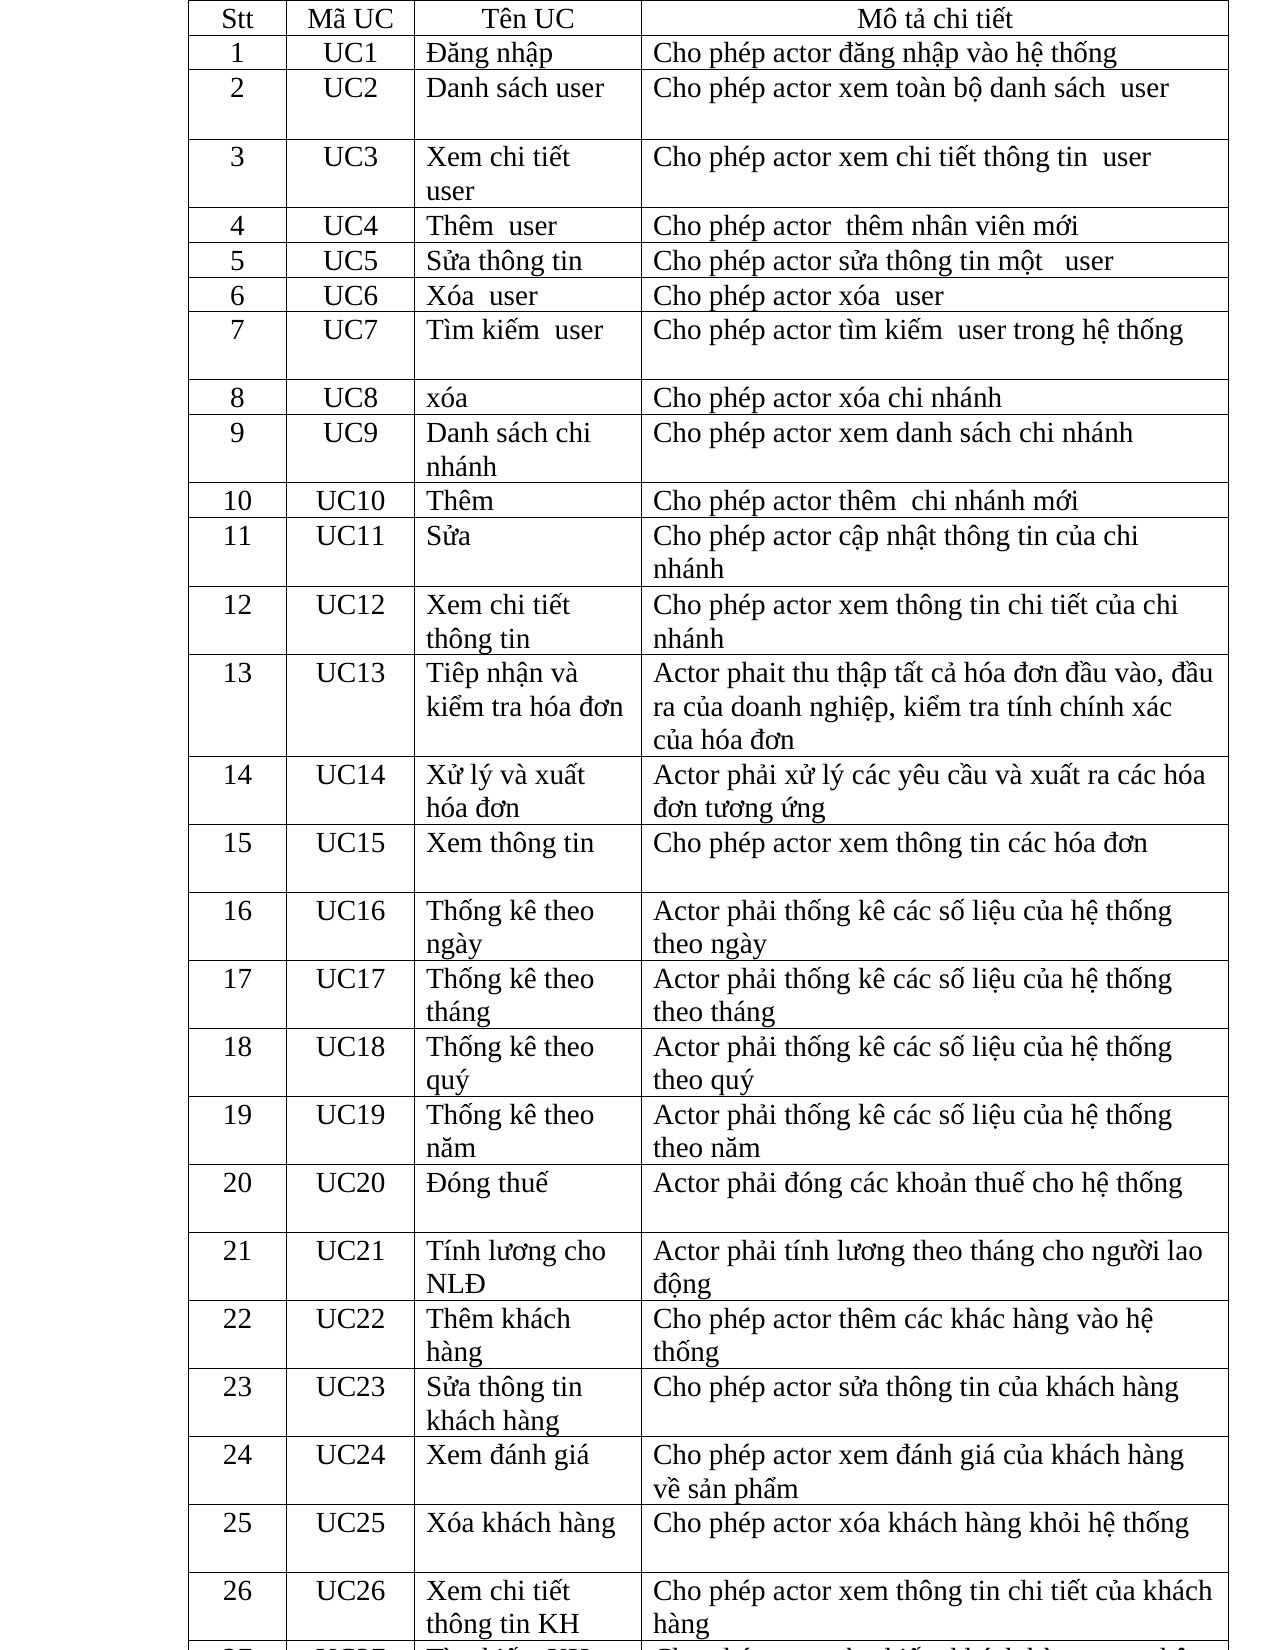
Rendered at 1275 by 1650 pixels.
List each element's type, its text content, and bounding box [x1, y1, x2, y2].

table_cell UC6 [287, 278, 414, 311]
table_cell Cho phép actor tìm kiếm user trong hệ thống [642, 312, 1228, 379]
table_cell UC20 [287, 1165, 414, 1232]
table_cell UC2 [287, 70, 414, 138]
table_cell Cho phép actor xem thông tin các hóa đơn [642, 825, 1228, 892]
table_cell Thống kê theo ngày [415, 893, 641, 960]
table_cell UC21 [287, 1233, 414, 1300]
table_cell Cho phép actor xóa chi nhánh [642, 380, 1228, 414]
table_cell Cho phép actor xem thông tin chi tiết của chi nhánh [642, 587, 1228, 654]
table_cell UC8 [287, 380, 414, 414]
table_cell 2 [189, 70, 286, 138]
table_header Stt [189, 1, 286, 34]
table_cell Thống kê theo quý [415, 1029, 641, 1096]
table_cell UC12 [287, 587, 414, 654]
table_cell UC11 [287, 518, 414, 586]
table_header Mô tả chi tiết [642, 1, 1228, 34]
table_cell 20 [189, 1165, 286, 1232]
table_header Tên UC [415, 1, 641, 34]
table_cell Actor phải thống kê các số liệu của hệ thống theo quý [642, 1029, 1228, 1096]
table_cell 8 [189, 380, 286, 414]
table_cell UC26 [287, 1573, 414, 1640]
table_cell 24 [189, 1437, 286, 1504]
table_cell 12 [189, 587, 286, 654]
table_cell Actor phải thống kê các số liệu của hệ thống theo năm [642, 1097, 1228, 1164]
table_cell Cho phép actor cập nhật thông tin của chi nhánh [642, 518, 1228, 586]
table_cell 17 [189, 961, 286, 1028]
table_cell Actor phải đóng các khoản thuế cho hệ thống [642, 1165, 1228, 1232]
table_cell UC1 [287, 36, 414, 69]
table_cell 5 [189, 243, 286, 277]
table_cell Xem chi tiết user [415, 140, 641, 207]
table_cell Xem đánh giá [415, 1437, 641, 1504]
table_cell Sửa [415, 518, 641, 586]
table_cell Xử lý và xuất hóa đơn [415, 757, 641, 824]
table_cell Tiêp nhận và kiểm tra hóa đơn [415, 655, 641, 756]
table_cell 6 [189, 278, 286, 311]
table_cell Xem chi tiết thông tin KH [415, 1573, 641, 1640]
table_cell Thêm user [415, 208, 641, 242]
table_cell 1 [189, 36, 286, 69]
table_cell UC18 [287, 1029, 414, 1096]
table_cell 4 [189, 208, 286, 242]
table_cell 3 [189, 140, 286, 207]
table_cell Thống kê theo tháng [415, 961, 641, 1028]
table_cell Cho phép actor sửa thông tin một user [642, 243, 1228, 277]
table_cell UC3 [287, 140, 414, 207]
table_cell 13 [189, 655, 286, 756]
table_cell Xem thông tin [415, 825, 641, 892]
table_cell Đăng nhập [415, 36, 641, 69]
table_cell 19 [189, 1097, 286, 1164]
table_cell UC23 [287, 1369, 414, 1436]
table_cell Đóng thuế [415, 1165, 641, 1232]
table_cell Cho phép actor xem thông tin chi tiết của khách hàng [642, 1573, 1228, 1640]
table_cell Actor phải thống kê các số liệu của hệ thống theo tháng [642, 961, 1228, 1028]
table_cell Cho phép actor xóa khách hàng khỏi hệ thống [642, 1505, 1228, 1572]
table_cell 11 [189, 518, 286, 586]
table_cell Cho phép actor thêm các khác hàng vào hệ thống [642, 1301, 1228, 1368]
table_cell Cho phép actor thêm chi nhánh mới [642, 483, 1228, 517]
table_cell UC15 [287, 825, 414, 892]
table_cell Danh sách user [415, 70, 641, 138]
table_cell Actor phải xử lý các yêu cầu và xuất ra các hóa đơn tương ứng [642, 757, 1228, 824]
table_cell Xem chi tiết thông tin [415, 587, 641, 654]
table_cell 9 [189, 415, 286, 482]
table_cell 23 [189, 1369, 286, 1436]
table_cell 7 [189, 312, 286, 379]
table_cell Cho phép actor xem đánh giá của khách hàng về sản phẩm [642, 1437, 1228, 1504]
table_cell UC10 [287, 483, 414, 517]
table_cell Danh sách chi nhánh [415, 415, 641, 482]
table_cell 16 [189, 893, 286, 960]
table_cell UC5 [287, 243, 414, 277]
table_cell UC4 [287, 208, 414, 242]
table_cell Cho phép actor sửa thông tin của khách hàng [642, 1369, 1228, 1436]
table_cell Cho phép actor xem toàn bộ danh sách user [642, 70, 1228, 138]
table_cell UC25 [287, 1505, 414, 1572]
table_cell Cho phép actor đăng nhập vào hệ thống [642, 36, 1228, 69]
table_cell Sửa thông tin [415, 243, 641, 277]
table_cell Tính lương cho NLĐ [415, 1233, 641, 1300]
table_cell Actor phait thu thập tất cả hóa đơn đầu vào, đầu ra của doanh nghiệp, kiểm tra tính chính xác của hóa đơn [642, 655, 1228, 756]
table_cell Actor phải thống kê các số liệu của hệ thống theo ngày [642, 893, 1228, 960]
table_cell UC13 [287, 655, 414, 756]
table_cell UC19 [287, 1097, 414, 1164]
table_cell UC24 [287, 1437, 414, 1504]
table_cell Cho phép actor xem chi tiết thông tin user [642, 140, 1228, 207]
table_cell Xóa khách hàng [415, 1505, 641, 1572]
table_cell UC9 [287, 415, 414, 482]
table_cell xóa [415, 380, 641, 414]
table_cell Cho phép actor xóa user [642, 278, 1228, 311]
table_cell Xóa user [415, 278, 641, 311]
table_cell Cho phép actor xem danh sách chi nhánh [642, 415, 1228, 482]
table_cell 10 [189, 483, 286, 517]
table_cell Thống kê theo năm [415, 1097, 641, 1164]
table_cell 26 [189, 1573, 286, 1640]
table_header Mã UC [287, 1, 414, 34]
table_cell Thêm khách hàng [415, 1301, 641, 1368]
table_cell Tìm kiếm user [415, 312, 641, 379]
table_cell UC22 [287, 1301, 414, 1368]
table_cell 25 [189, 1505, 286, 1572]
table_cell 18 [189, 1029, 286, 1096]
table_cell UC16 [287, 893, 414, 960]
table_cell Sửa thông tin khách hàng [415, 1369, 641, 1436]
table_cell Cho phép actor thêm nhân viên mới [642, 208, 1228, 242]
table_cell 21 [189, 1233, 286, 1300]
table_cell Actor phải tính lương theo tháng cho người lao động [642, 1233, 1228, 1300]
table_cell 22 [189, 1301, 286, 1368]
table_cell 14 [189, 757, 286, 824]
table_cell UC17 [287, 961, 414, 1028]
table_cell 15 [189, 825, 286, 892]
table_cell UC7 [287, 312, 414, 379]
table_cell Thêm [415, 483, 641, 517]
table_cell UC14 [287, 757, 414, 824]
